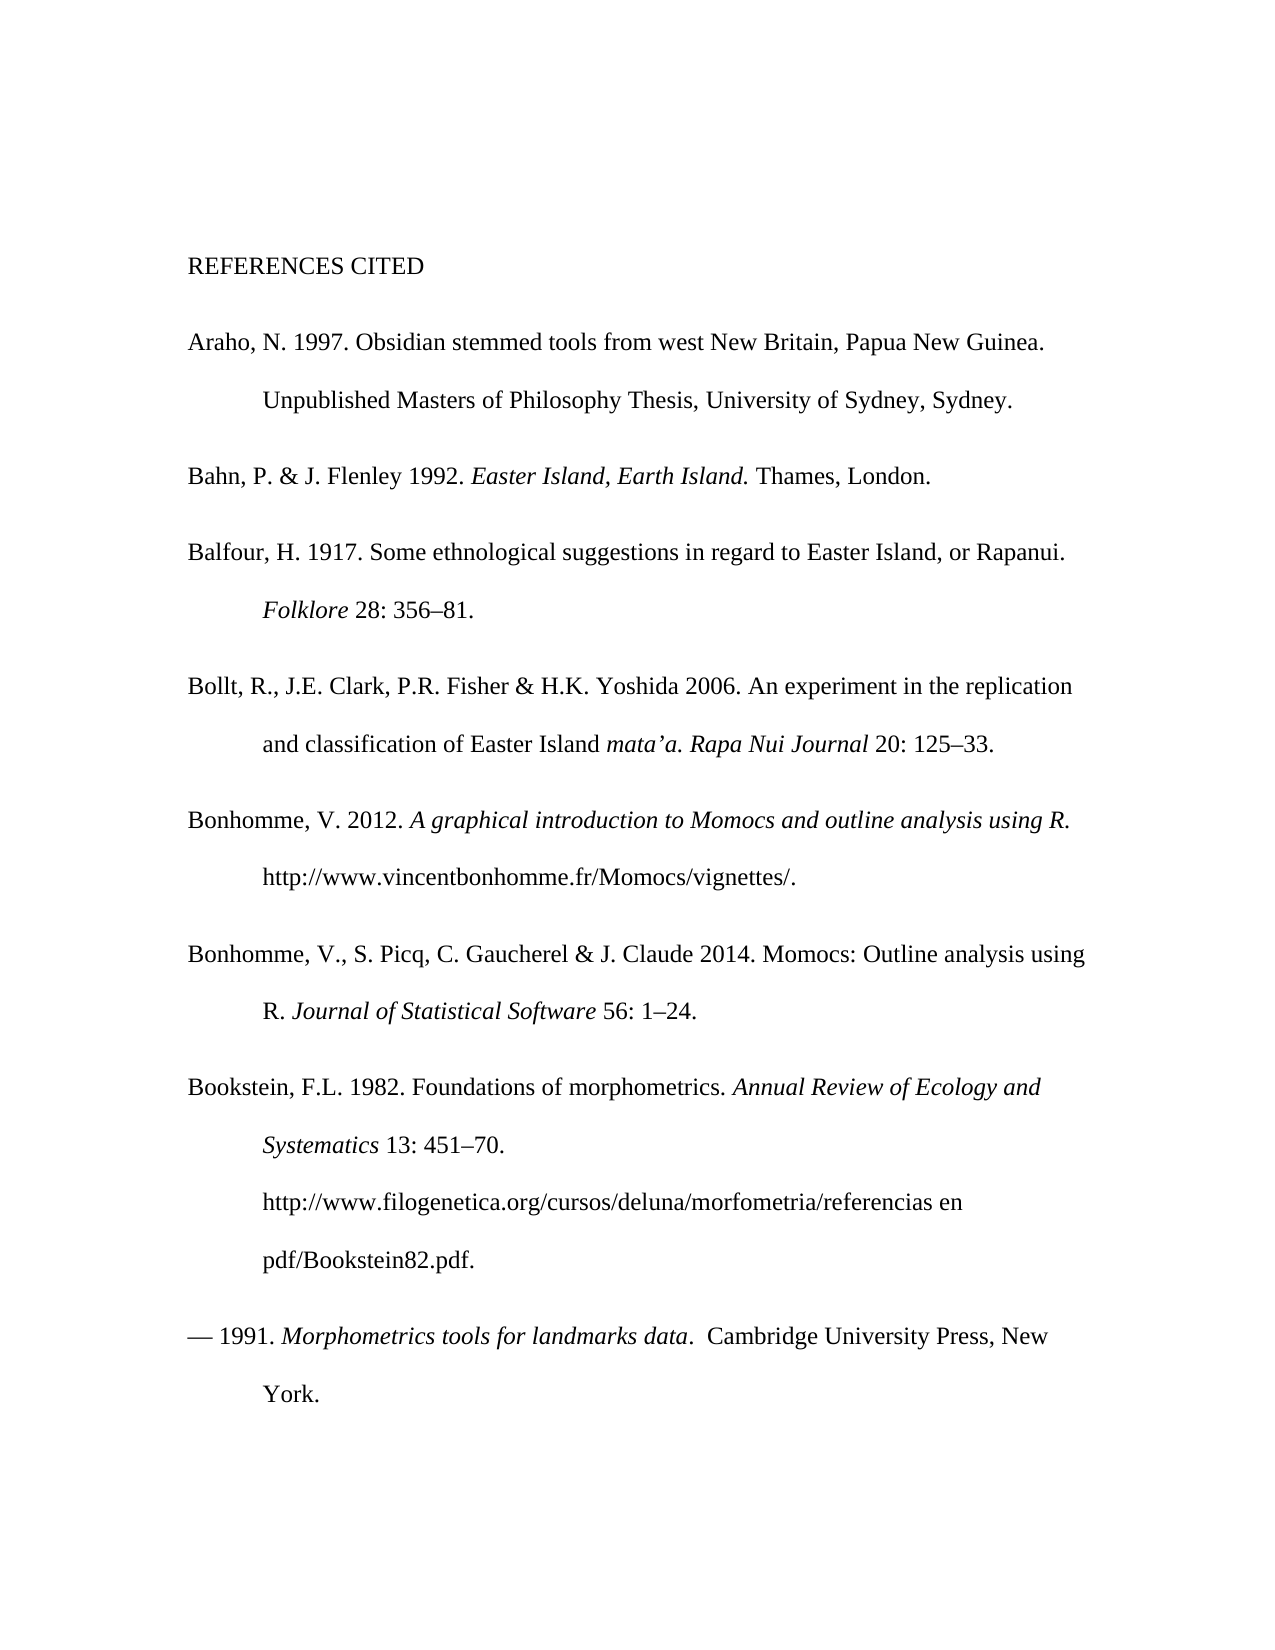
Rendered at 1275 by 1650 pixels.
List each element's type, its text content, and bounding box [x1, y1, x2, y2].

subtitle References Cited [187, 251, 1087, 280]
text Bonhomme, V. 2012. A graphical introduction to Momocs and outline analysis using R. http://www.vincentbonhomme.fr/Momocs/vignettes/. [187, 805, 1087, 891]
text Balfour, H. 1917. Some ethnological suggestions in regard to Easter Island, or Rapanui. Folklore 28: 356–81. [187, 537, 1087, 624]
text Bahn, P. & J. Flenley 1992. Easter Island, Earth Island. Thames, London. [187, 461, 1087, 490]
text — 1991. Morphometrics tools for landmarks data. Cambridge University Press, New York. [187, 1321, 1087, 1407]
text Araho, N. 1997. Obsidian stemmed tools from west New Britain, Papua New Guinea. Unpublished Masters of Philosophy Thesis, University of Sydney, Sydney. [187, 327, 1087, 414]
text Bonhomme, V., S. Picq, C. Gaucherel & J. Claude 2014. Momocs: Outline analysis using R. Journal of Statistical Software 56: 1–24. [187, 939, 1087, 1025]
text Bollt, R., J.E. Clark, P.R. Fisher & H.K. Yoshida 2006. An experiment in the replication and classification of Easter Island mata’a. Rapa Nui Journal 20: 125–33. [187, 671, 1087, 757]
text Bookstein, F.L. 1982. Foundations of morphometrics. Annual Review of Ecology and Systematics 13: 451–70. http://www.filogenetica.org/cursos/deluna/morfometria/referencias en pdf/Bookstein82.pdf. [187, 1072, 1087, 1274]
